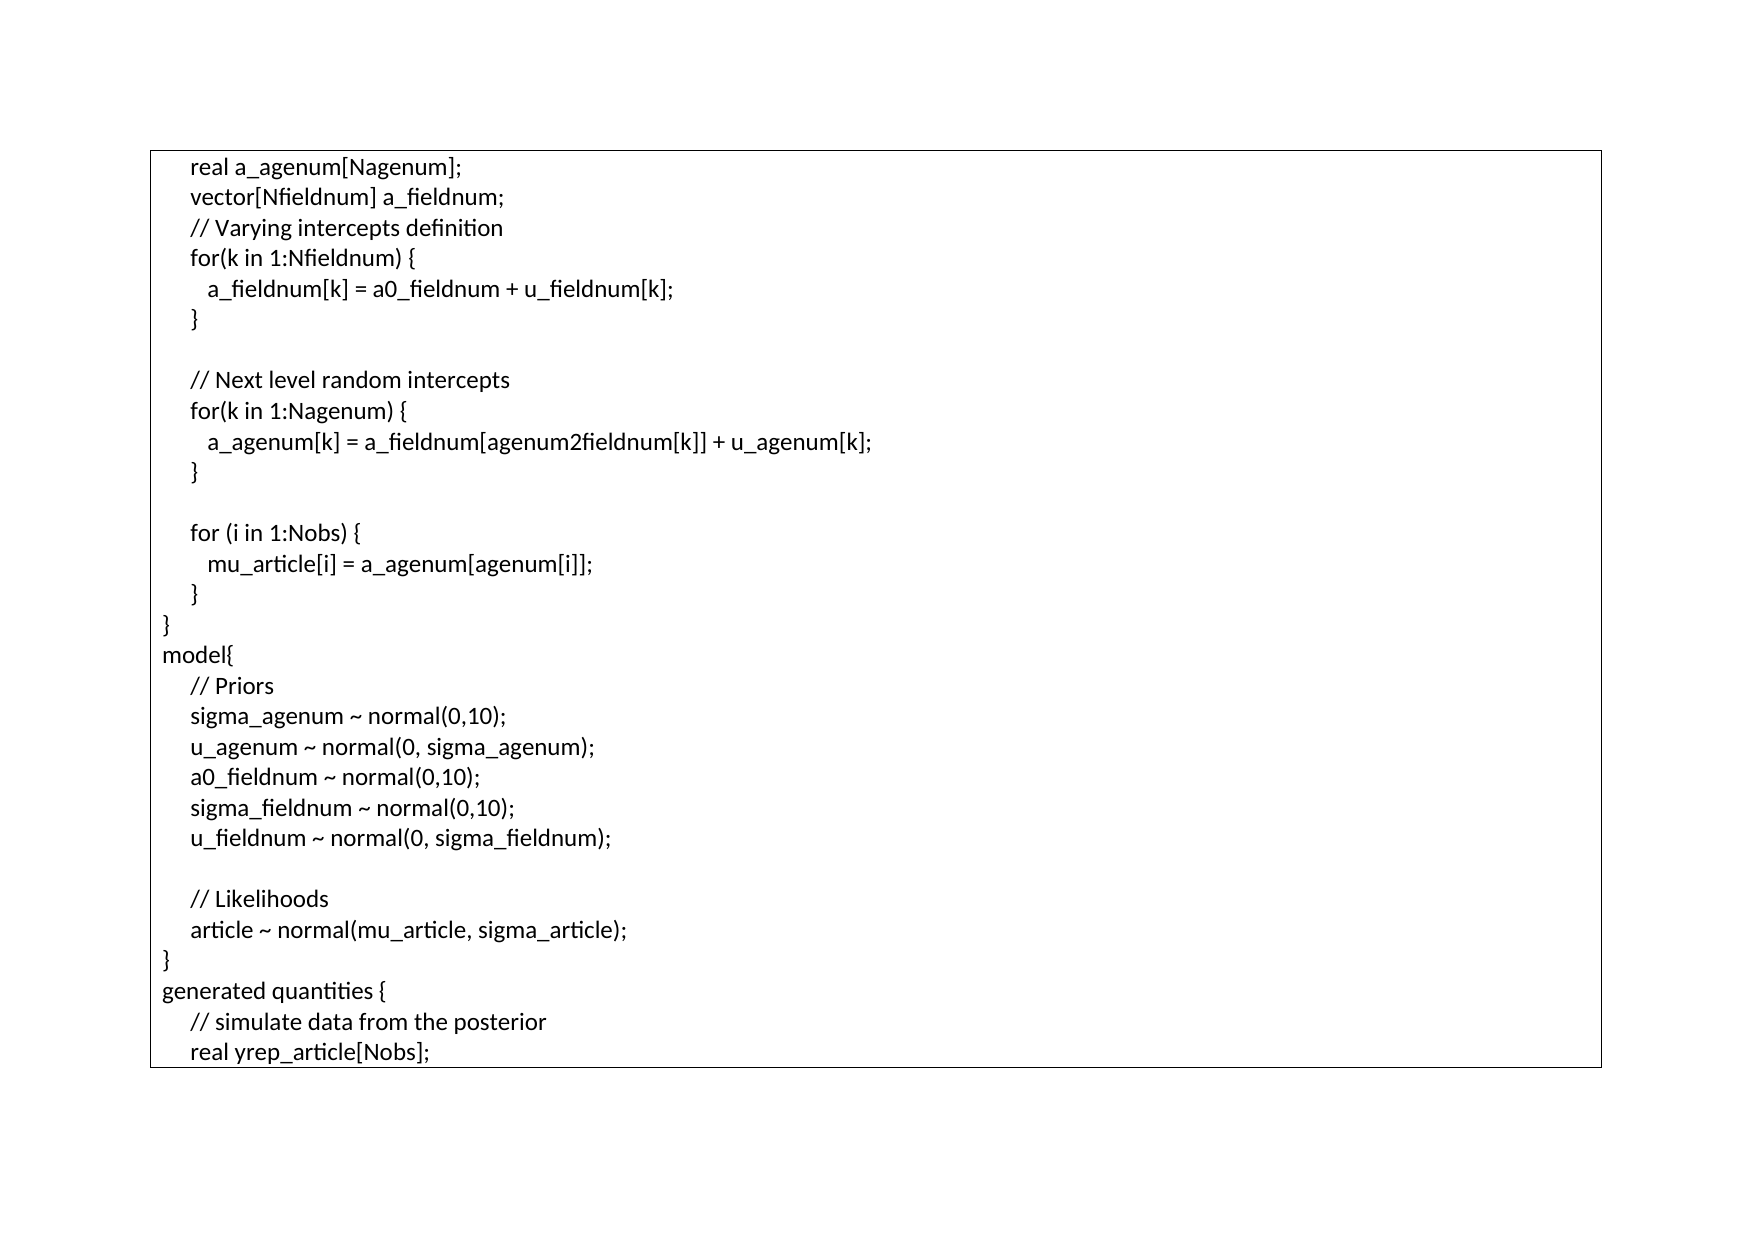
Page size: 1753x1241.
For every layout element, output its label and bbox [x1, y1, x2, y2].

table_header [151, 151, 1601, 1067]
